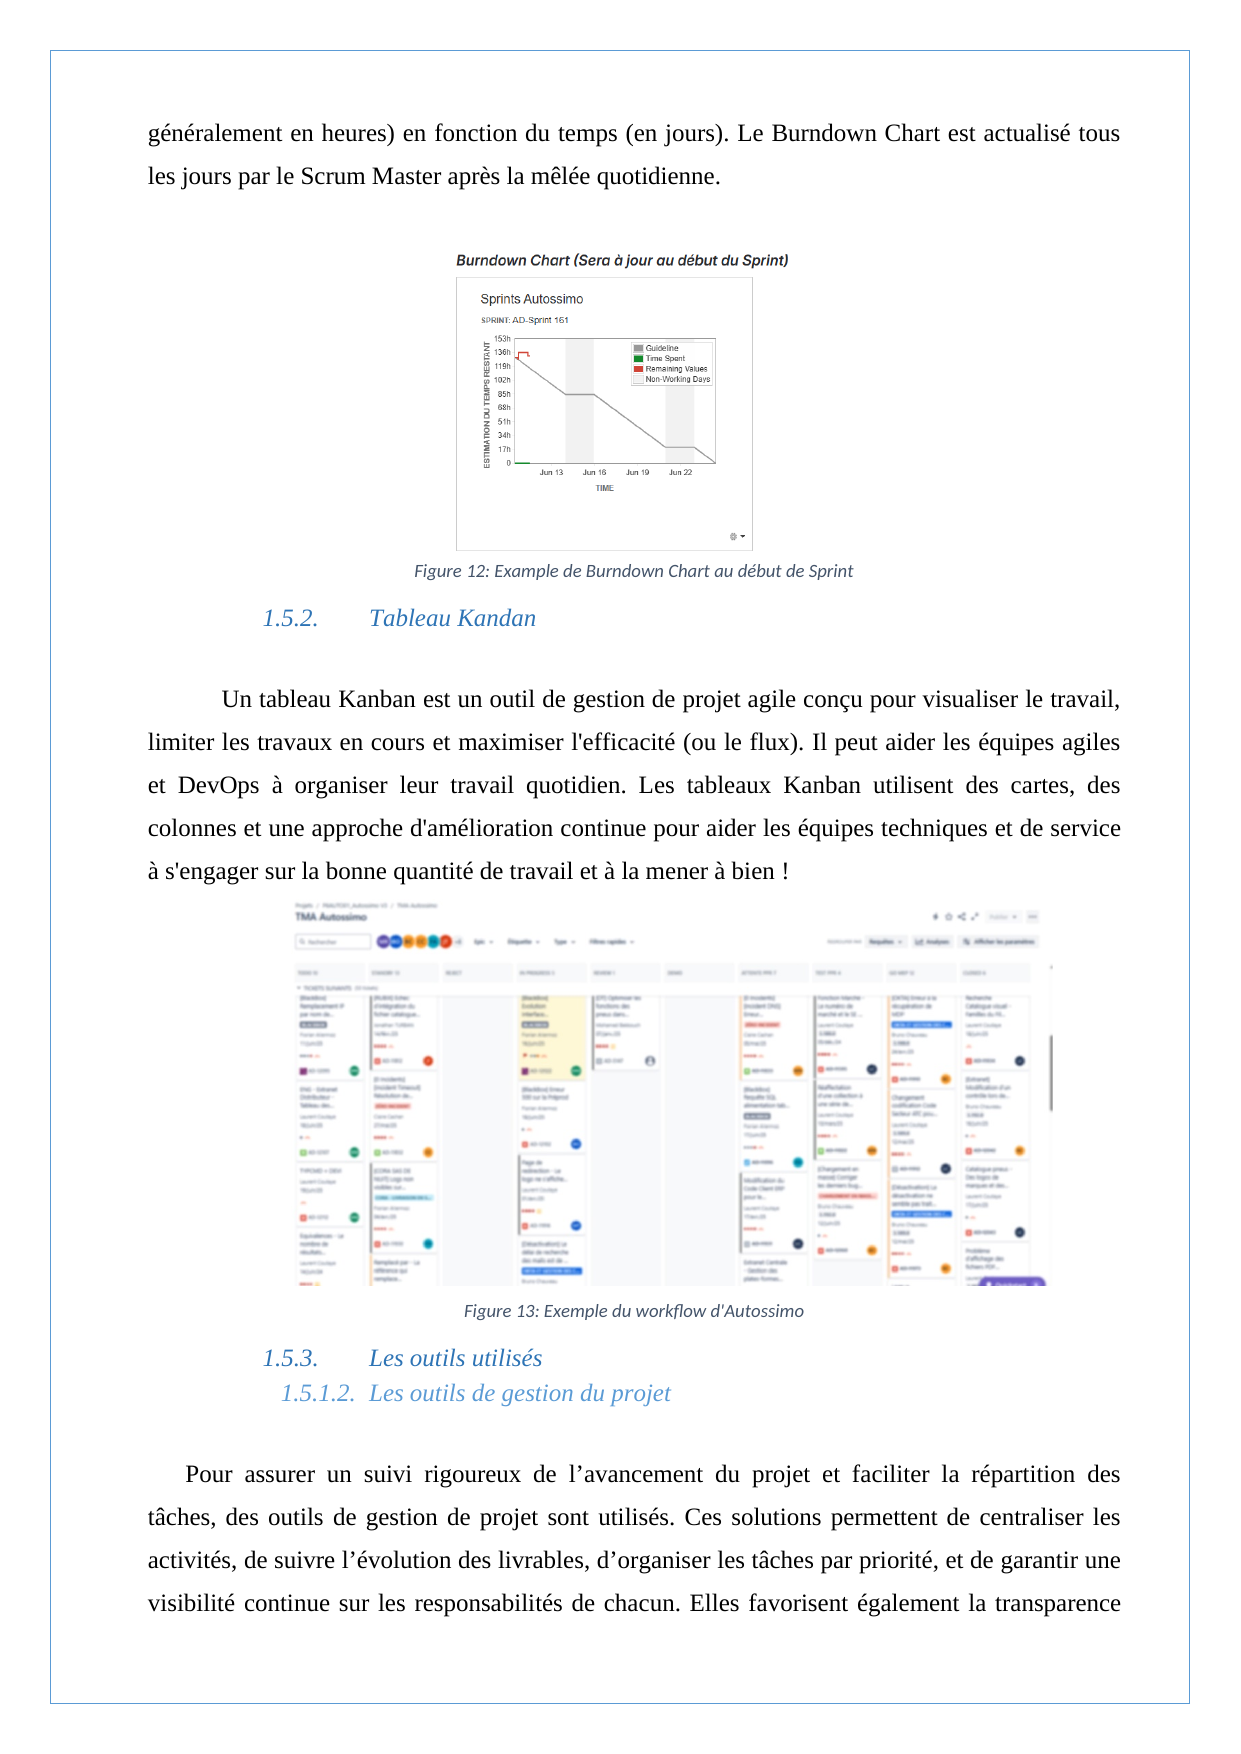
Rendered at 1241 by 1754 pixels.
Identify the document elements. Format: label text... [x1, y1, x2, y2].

text Un tableau Kanban est un outil de gestion de projet agile conçu pour visualiser le travail, limiter les travaux en cours et maximiser l'efficacité (ou le flux). Il peut aider les équipes agiles et DevOps à organiser leur travail quotidien. Les tableaux Kanban utilisent des cartes, des colonnes et une approche d'amélioration continue pour aider les équipes techniques et de service à s'engager sur la bonne quantité de travail et à la mener à bien ! [148, 684, 1122, 885]
subtitle Les outils utilisés [325, 1343, 1122, 1372]
picture [290, 899, 1053, 1286]
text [148, 118, 1122, 190]
subtitle Tableau Kandan [325, 603, 1122, 632]
subtitle Les outils de gestion du projet [103, 1378, 1122, 1407]
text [148, 1459, 1122, 1617]
picture [452, 247, 818, 560]
text Figure 12: Example de Burndown Chart au début de Sprint [148, 559, 1122, 582]
text Figure 13: Exemple du workflow d'Autossimo [148, 1299, 1122, 1322]
